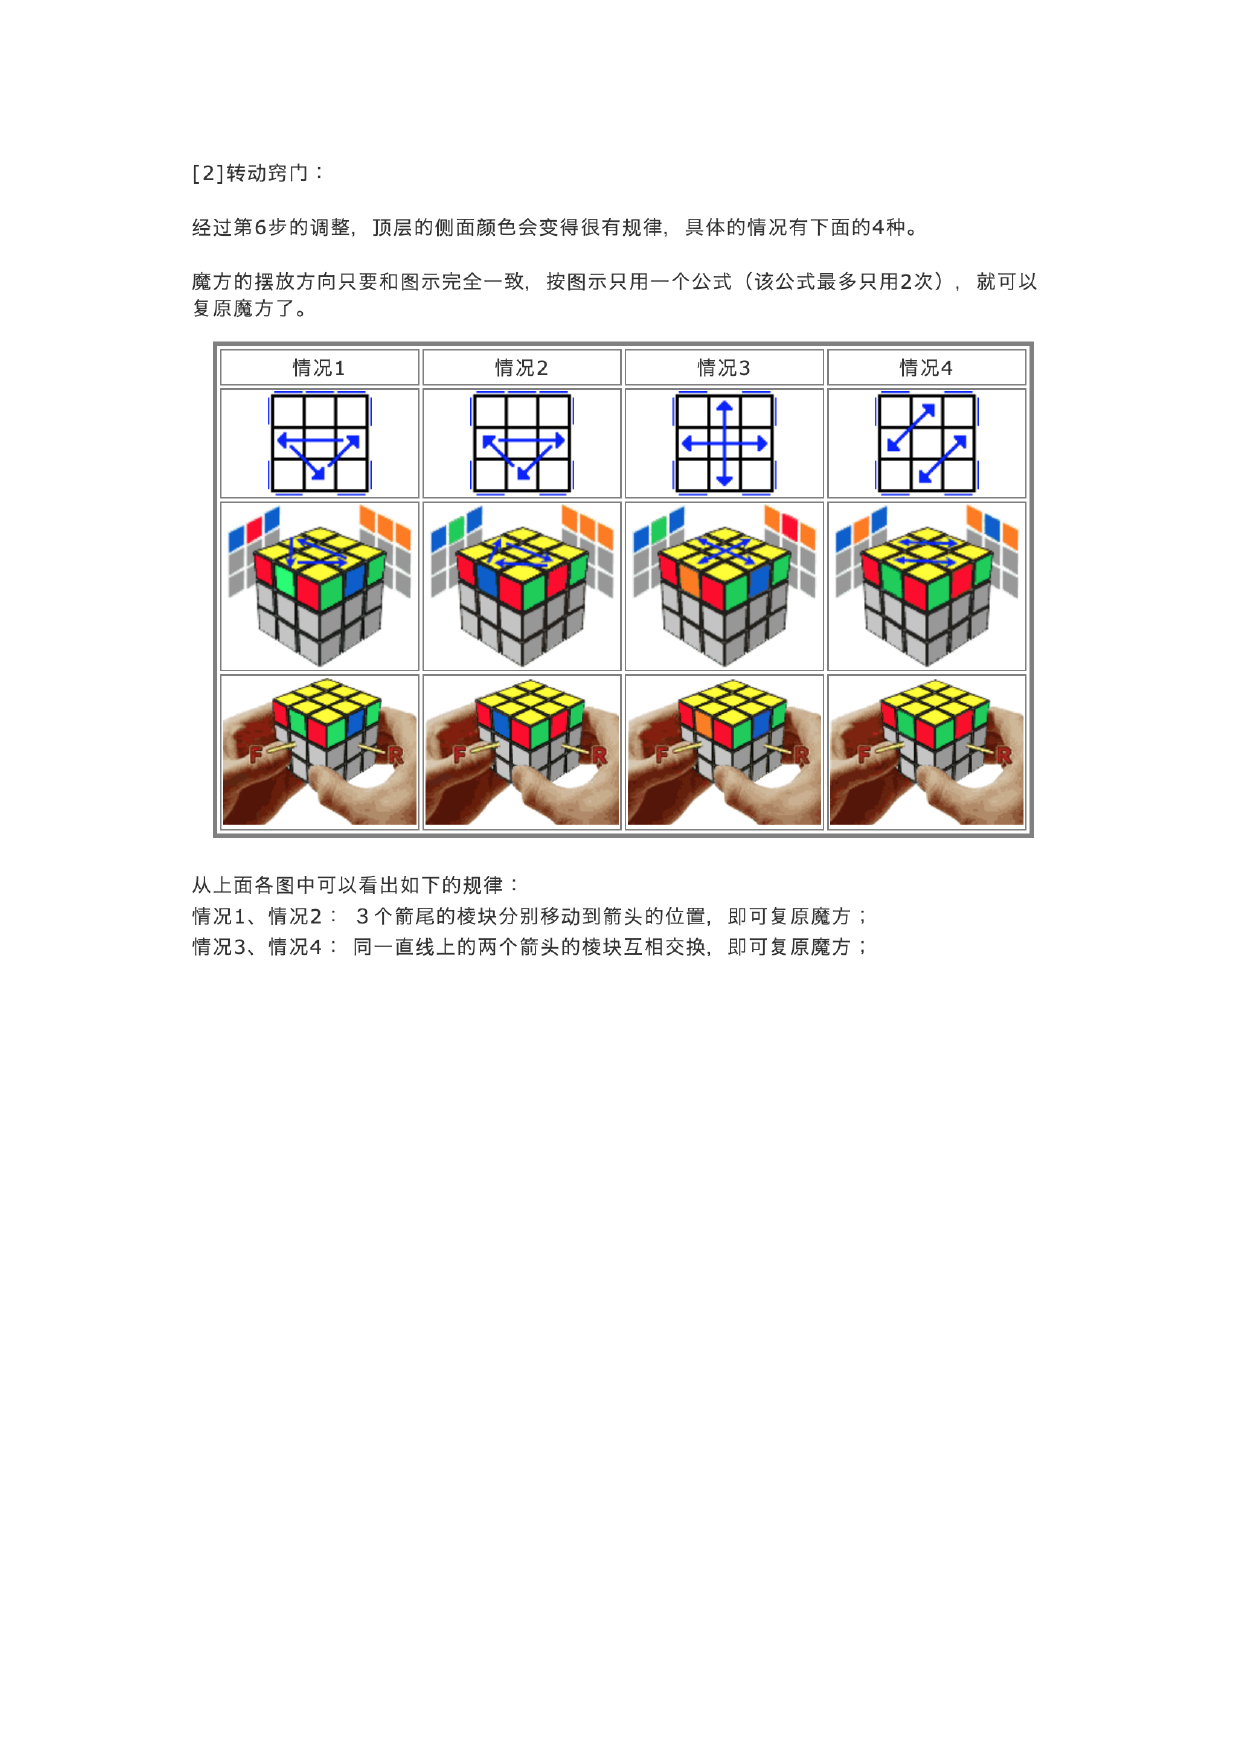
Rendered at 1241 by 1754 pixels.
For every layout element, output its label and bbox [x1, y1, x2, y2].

picture [187, 162, 1053, 999]
